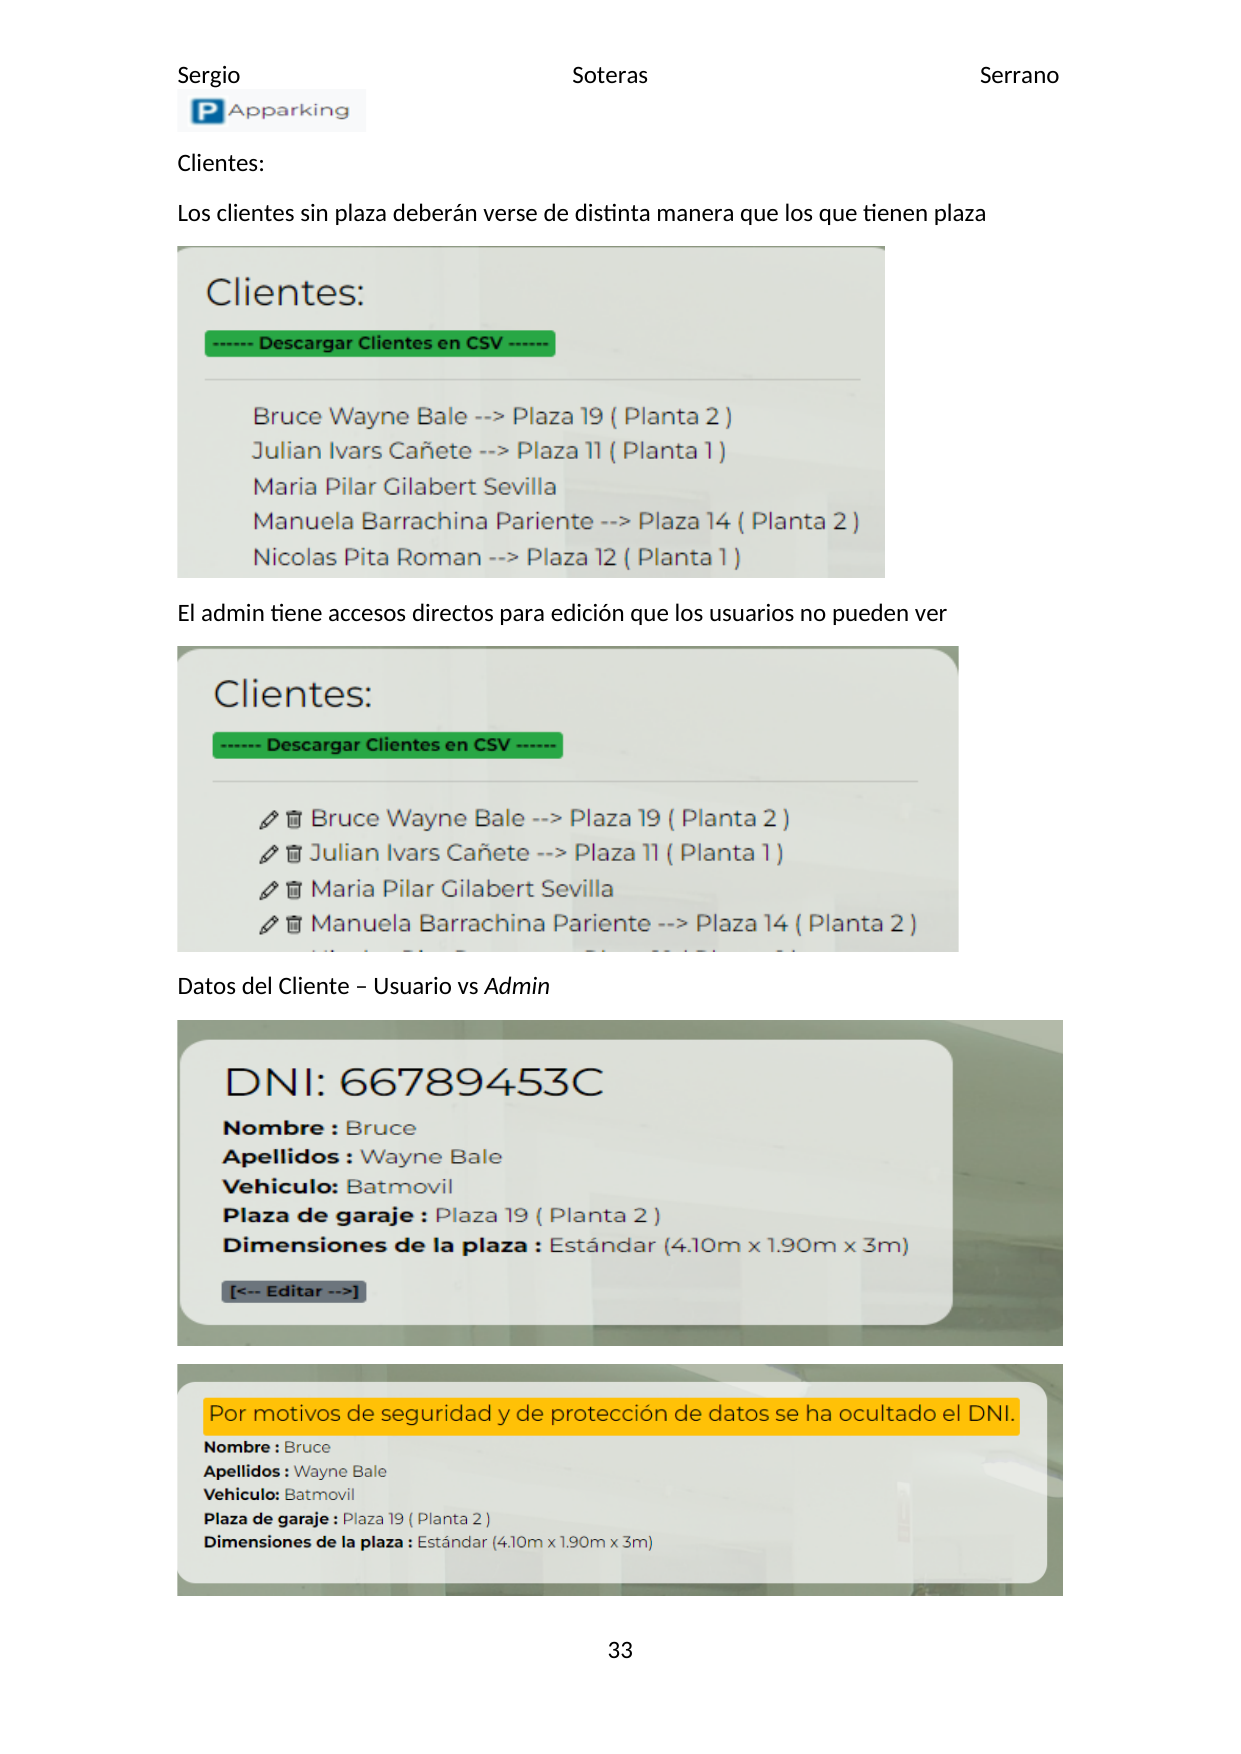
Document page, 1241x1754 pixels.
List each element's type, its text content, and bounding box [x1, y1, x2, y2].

picture [177, 646, 959, 952]
text El admin tiene accesos directos para edición que los usuarios no pueden ver [177, 597, 1063, 628]
picture [177, 246, 885, 578]
picture [177, 89, 367, 132]
picture [177, 1020, 1063, 1346]
text Los clientes sin plaza deberán verse de distinta manera que los que tienen plaza [177, 197, 1063, 228]
text Clientes: [177, 148, 1063, 178]
text Datos del Cliente – Usuario vs Admin [177, 970, 1063, 1001]
picture [177, 1364, 1063, 1596]
